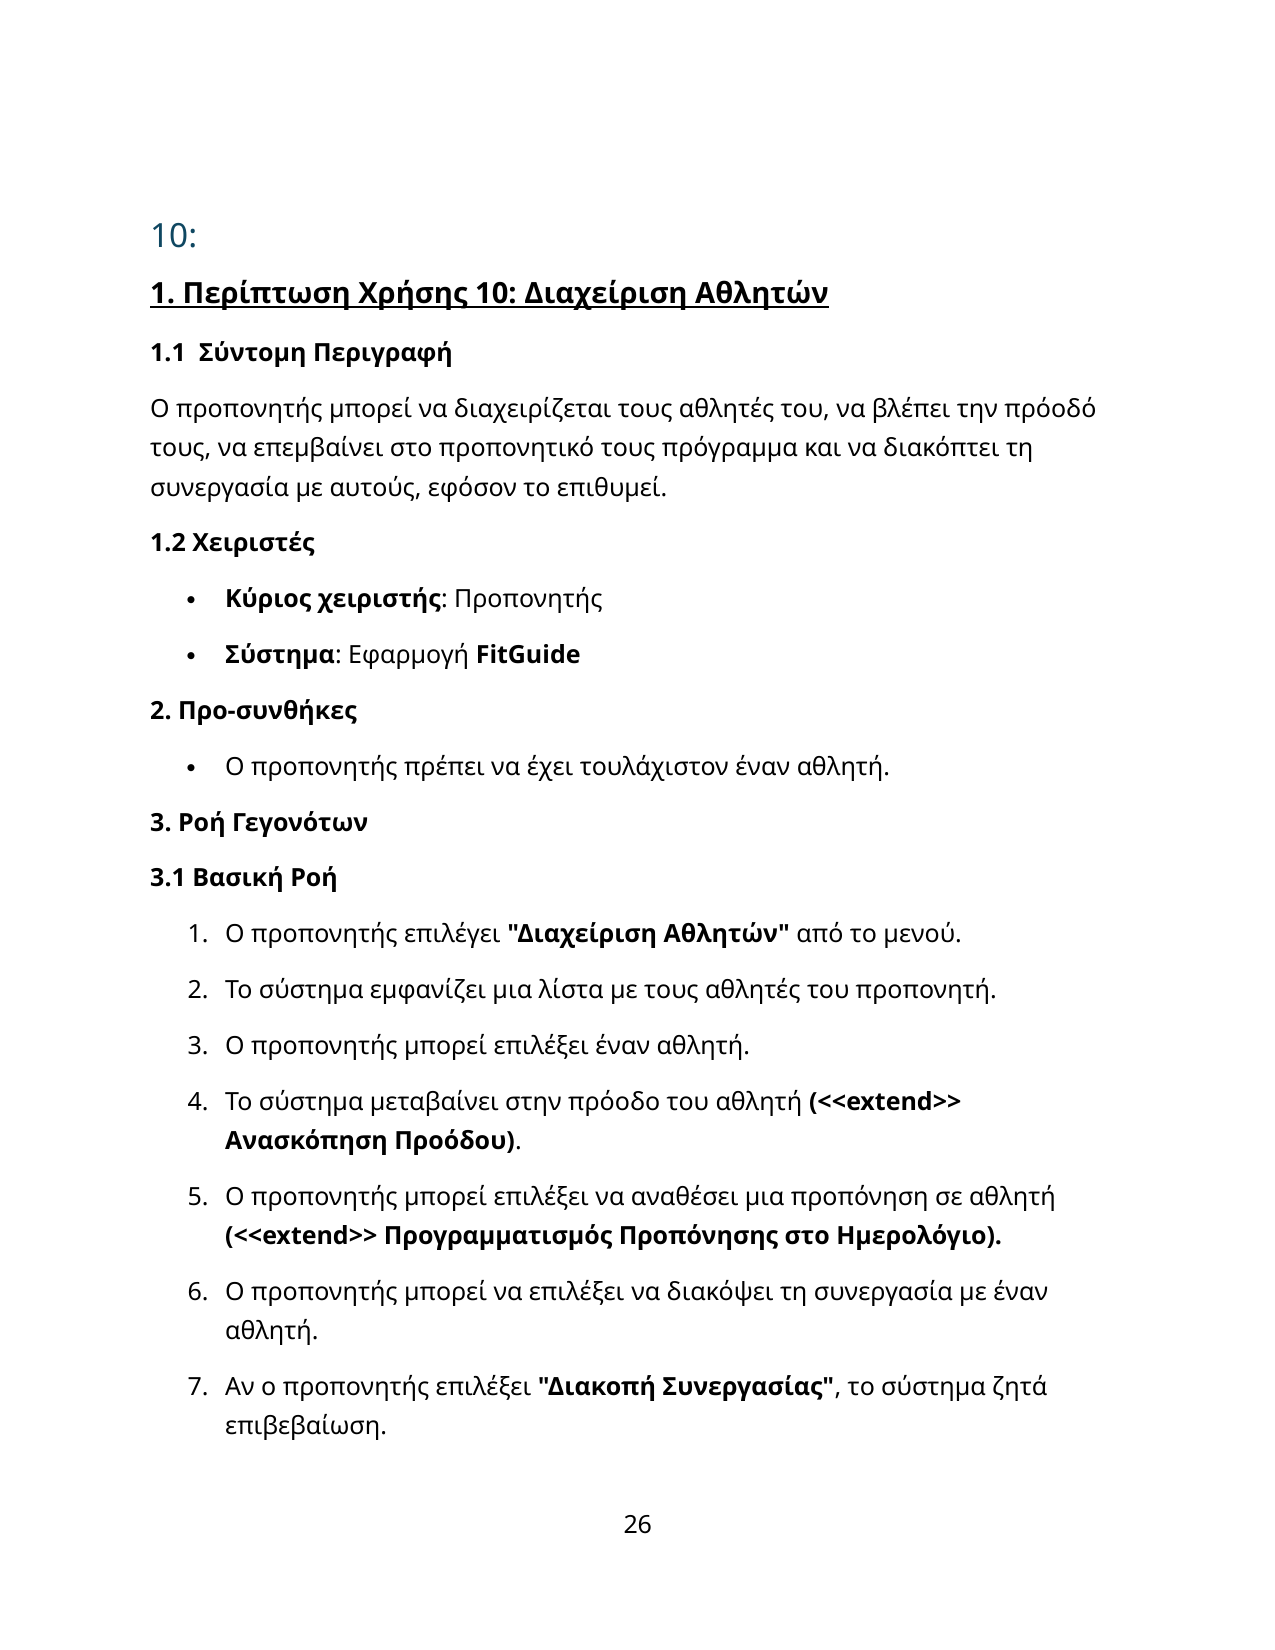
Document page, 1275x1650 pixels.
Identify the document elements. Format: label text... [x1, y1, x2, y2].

subtitle 10: [150, 212, 1125, 258]
list Σύστημα: Εφαρμογή FitGuide [187, 637, 1125, 671]
list Κύριος χειριστής: Προπονητής [187, 581, 1125, 615]
list Ο προπονητής μπορεί επιλέξει έναν αθλητή. [187, 1028, 1125, 1062]
text 3. Ροή Γεγονότων [150, 804, 1125, 838]
list Ο προπονητής πρέπει να έχει τουλάχιστον έναν αθλητή. [187, 748, 1125, 782]
list Ο προπονητής μπορεί να επιλέξει να διακόψει τη συνεργασία με έναν αθλητή. [187, 1273, 1125, 1347]
list Ο προπονητής επιλέγει "Διαχείριση Αθλητών" από το μενού. [187, 916, 1125, 950]
text 1. Περίπτωση Χρήσης 10: Διαχείριση Αθλητών [150, 273, 1125, 312]
text 2. Προ-συνθήκες [150, 693, 1125, 727]
list Το σύστημα εμφανίζει μια λίστα με τους αθλητές του προπονητή. [187, 972, 1125, 1006]
list Το σύστημα μεταβαίνει στην πρόοδο του αθλητή (<<extend>> Ανασκόπηση Προόδου). [187, 1083, 1125, 1157]
text 3.1 Βασική Ροή [150, 860, 1125, 894]
text Ο προπονητής μπορεί να διαχειρίζεται τους αθλητές του, να βλέπει την πρόοδό τους, να επεμβαίνει στο προπονητικό τους πρόγραμμα και να διακόπτει τη συνεργασία με αυτούς, εφόσον το επιθυμεί. [150, 391, 1125, 503]
list Ο προπονητής μπορεί επιλέξει να αναθέσει μια προπόνηση σε αθλητή (<<extend>> Προγραμματισμός Προπόνησης στο Ημερολόγιο). [187, 1178, 1125, 1252]
text 1.2 Χειριστές [150, 525, 1125, 559]
list Αν ο προπονητής επιλέξει "Διακοπή Συνεργασίας", το σύστημα ζητά επιβεβαίωση. [187, 1368, 1125, 1442]
text 1.1 Σύντομη Περιγραφή [150, 335, 1125, 369]
